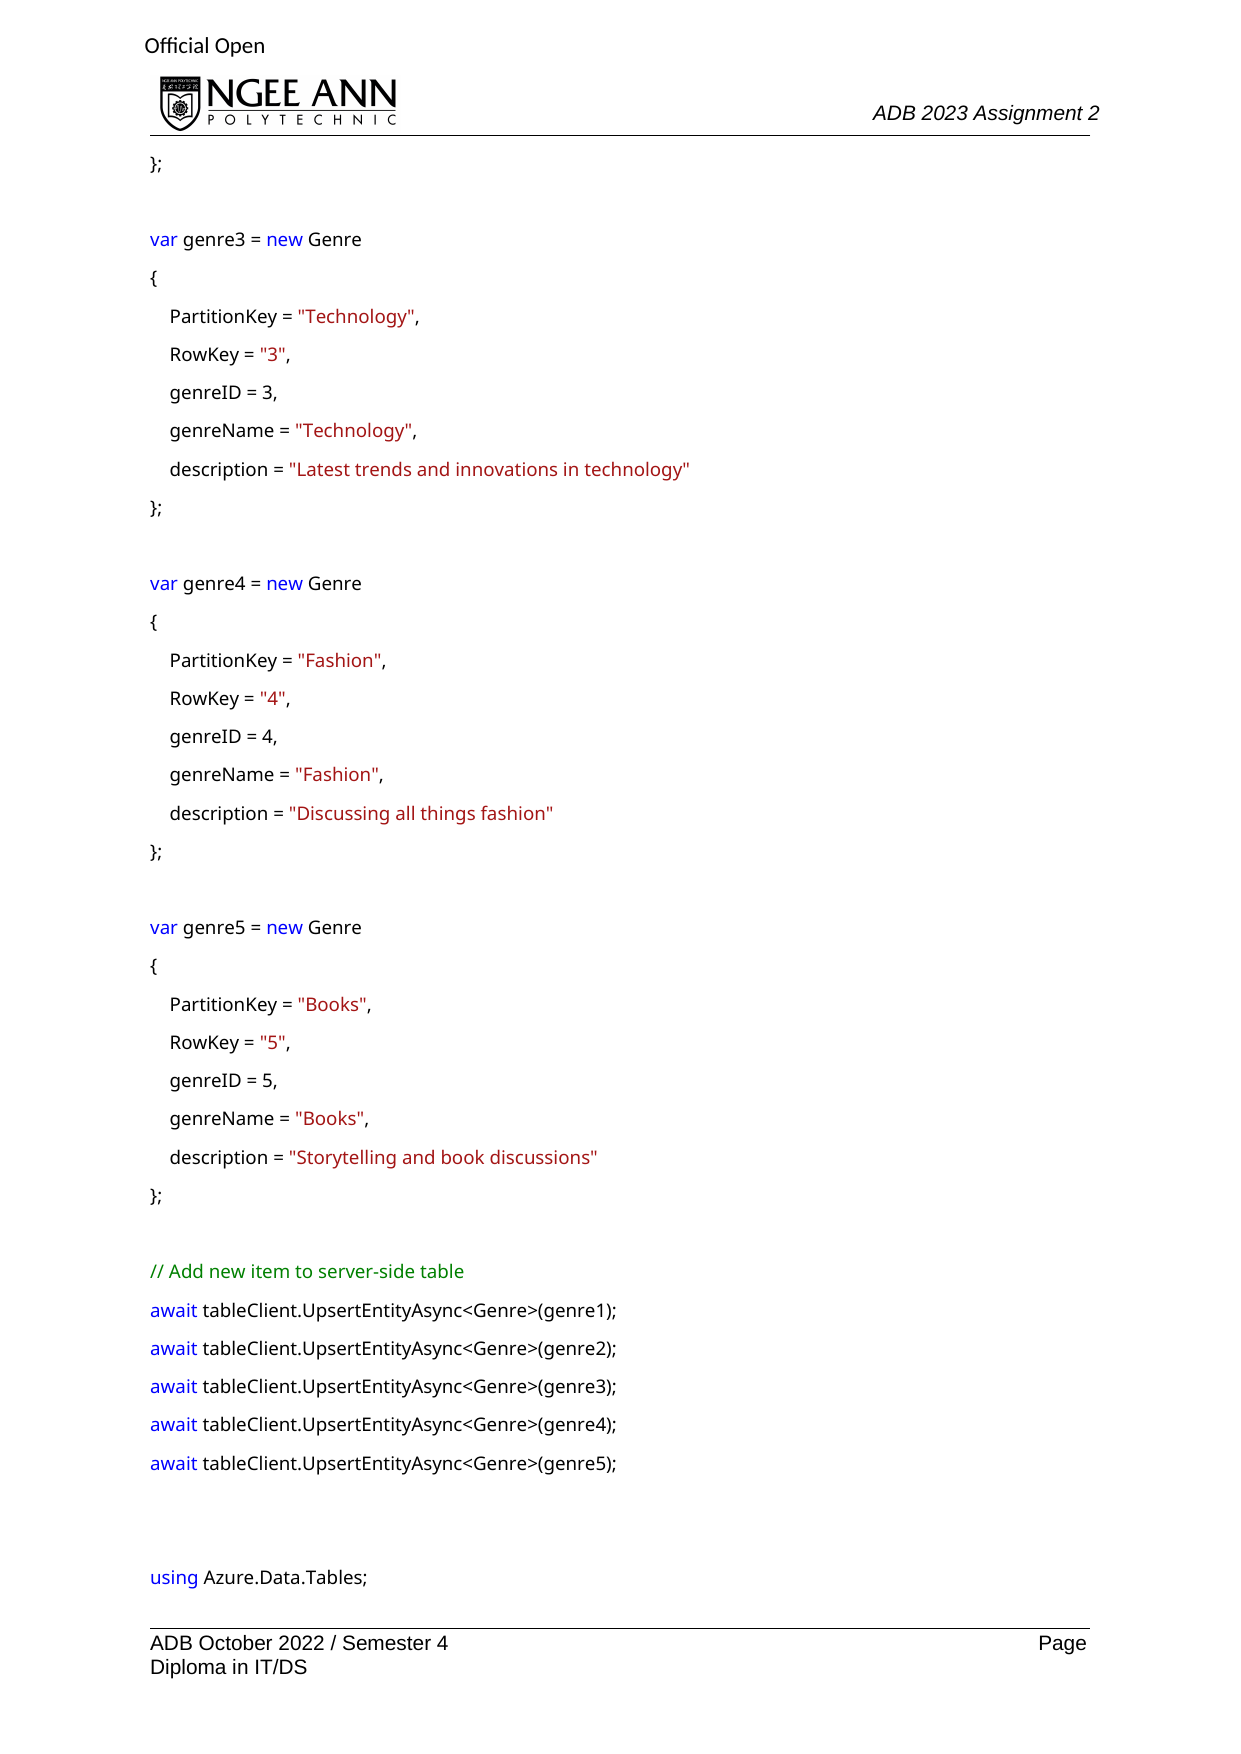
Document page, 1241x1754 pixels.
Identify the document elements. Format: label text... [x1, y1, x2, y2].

text await tableClient.UpsertEntityAsync<Genre>(genre2); [150, 1335, 1090, 1361]
text PartitionKey = "Technology", [150, 303, 1090, 328]
text genreID = 4, [150, 723, 1090, 749]
text description = "Storytelling and book discussions" [150, 1144, 1090, 1169]
text genreName = "Technology", [150, 418, 1090, 443]
text await tableClient.UpsertEntityAsync<Genre>(genre5); [150, 1450, 1090, 1475]
text { [150, 265, 1090, 290]
text description = "Latest trends and innovations in technology" [150, 456, 1090, 481]
text PartitionKey = "Books", [150, 991, 1090, 1017]
text var genre4 = new Genre [150, 571, 1090, 596]
text genreName = "Books", [150, 1106, 1090, 1131]
text var genre3 = new Genre [150, 226, 1090, 252]
text PartitionKey = "Fashion", [150, 647, 1090, 672]
text await tableClient.UpsertEntityAsync<Genre>(genre3); [150, 1373, 1090, 1399]
text }; [150, 150, 1090, 176]
text await tableClient.UpsertEntityAsync<Genre>(genre1); [150, 1297, 1090, 1322]
text description = "Discussing all things fashion" [150, 800, 1090, 825]
text }; [150, 1182, 1090, 1208]
text genreID = 5, [150, 1067, 1090, 1093]
text { [150, 609, 1090, 634]
text RowKey = "5", [150, 1029, 1090, 1055]
text }; [150, 838, 1090, 864]
text RowKey = "3", [150, 341, 1090, 367]
text var genre5 = new Genre [150, 914, 1090, 940]
text }; [150, 494, 1090, 519]
text { [150, 953, 1090, 978]
text await tableClient.UpsertEntityAsync<Genre>(genre4); [150, 1412, 1090, 1437]
text genreID = 3, [150, 379, 1090, 405]
text using Azure.Data.Tables; [150, 1564, 1090, 1590]
text RowKey = "4", [150, 685, 1090, 711]
text genreName = "Fashion", [150, 762, 1090, 787]
picture [150, 75, 402, 133]
text // Add new item to server-side table [150, 1259, 1090, 1284]
